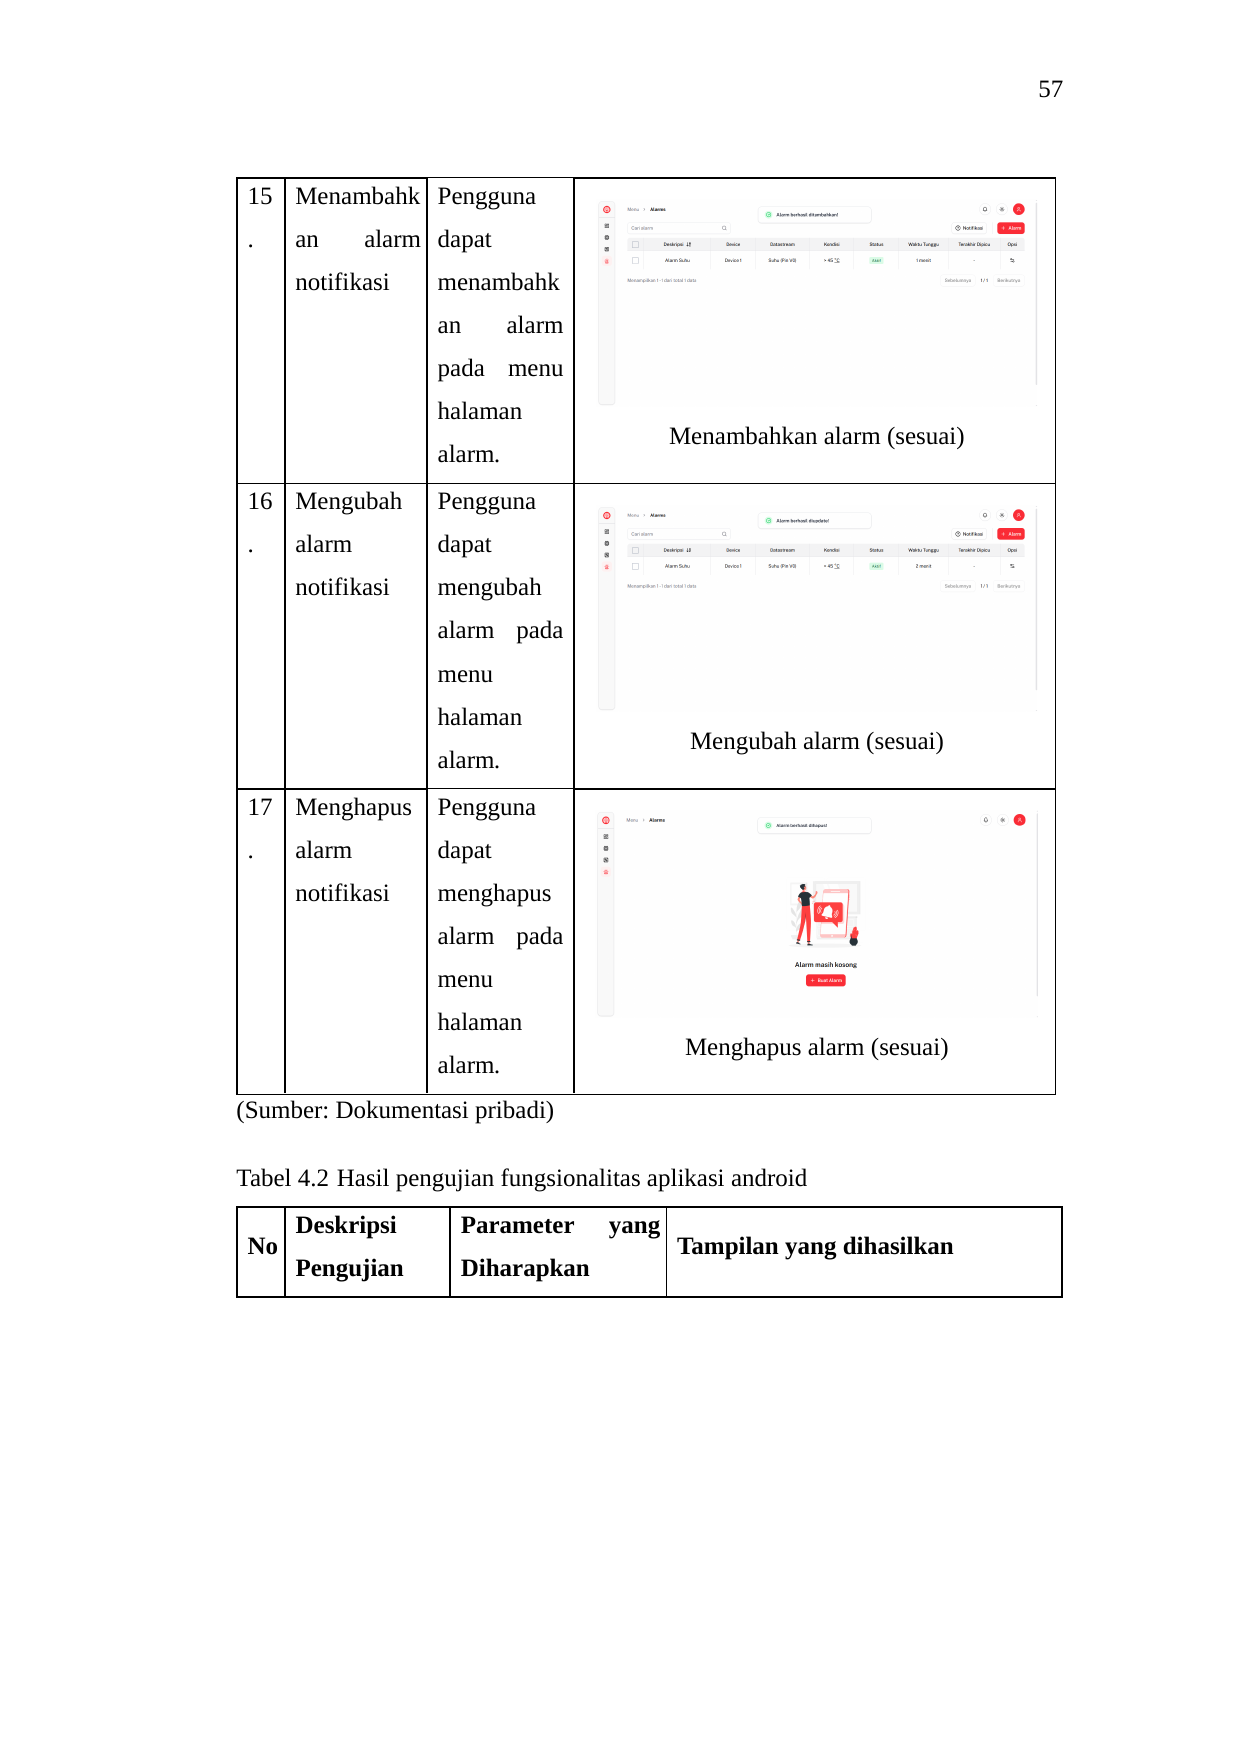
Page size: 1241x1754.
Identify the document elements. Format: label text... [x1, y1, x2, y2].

table_header Deskripsi Pengujian [286, 1208, 449, 1296]
text Hasil pengujian fungsionalitas aplikasi android [236, 1163, 1063, 1192]
table_cell Menambahkan alarm (sesuai) [575, 179, 1055, 483]
table_cell Menambahkan alarm notifikasi [286, 179, 426, 483]
table_cell 16. [238, 484, 284, 788]
picture [596, 199, 1038, 407]
table_header Parameter yang Diharapkan [451, 1208, 666, 1296]
picture [595, 810, 1038, 1018]
table_cell 17. [238, 790, 284, 1093]
table_header No [238, 1208, 284, 1296]
table_header Tampilan yang dihasilkan [667, 1208, 1061, 1296]
table_cell Pengguna dapat menghapus alarm pada menu halaman alarm. [428, 789, 573, 1093]
table_cell Menghapus alarm (sesuai) [575, 790, 1055, 1093]
table_cell Menghapus alarm notifikasi [286, 790, 426, 1093]
table_cell Mengubah alarm (sesuai) [575, 484, 1055, 788]
table_cell Pengguna dapat menambahkan alarm pada menu halaman alarm. [428, 178, 573, 483]
picture [596, 505, 1038, 712]
table_cell 15. [238, 179, 284, 483]
table_cell Mengubah alarm notifikasi [286, 484, 426, 788]
text (Sumber: Dokumentasi pribadi) [236, 1095, 1063, 1124]
table_cell Pengguna dapat mengubah alarm pada menu halaman alarm. [428, 484, 573, 788]
